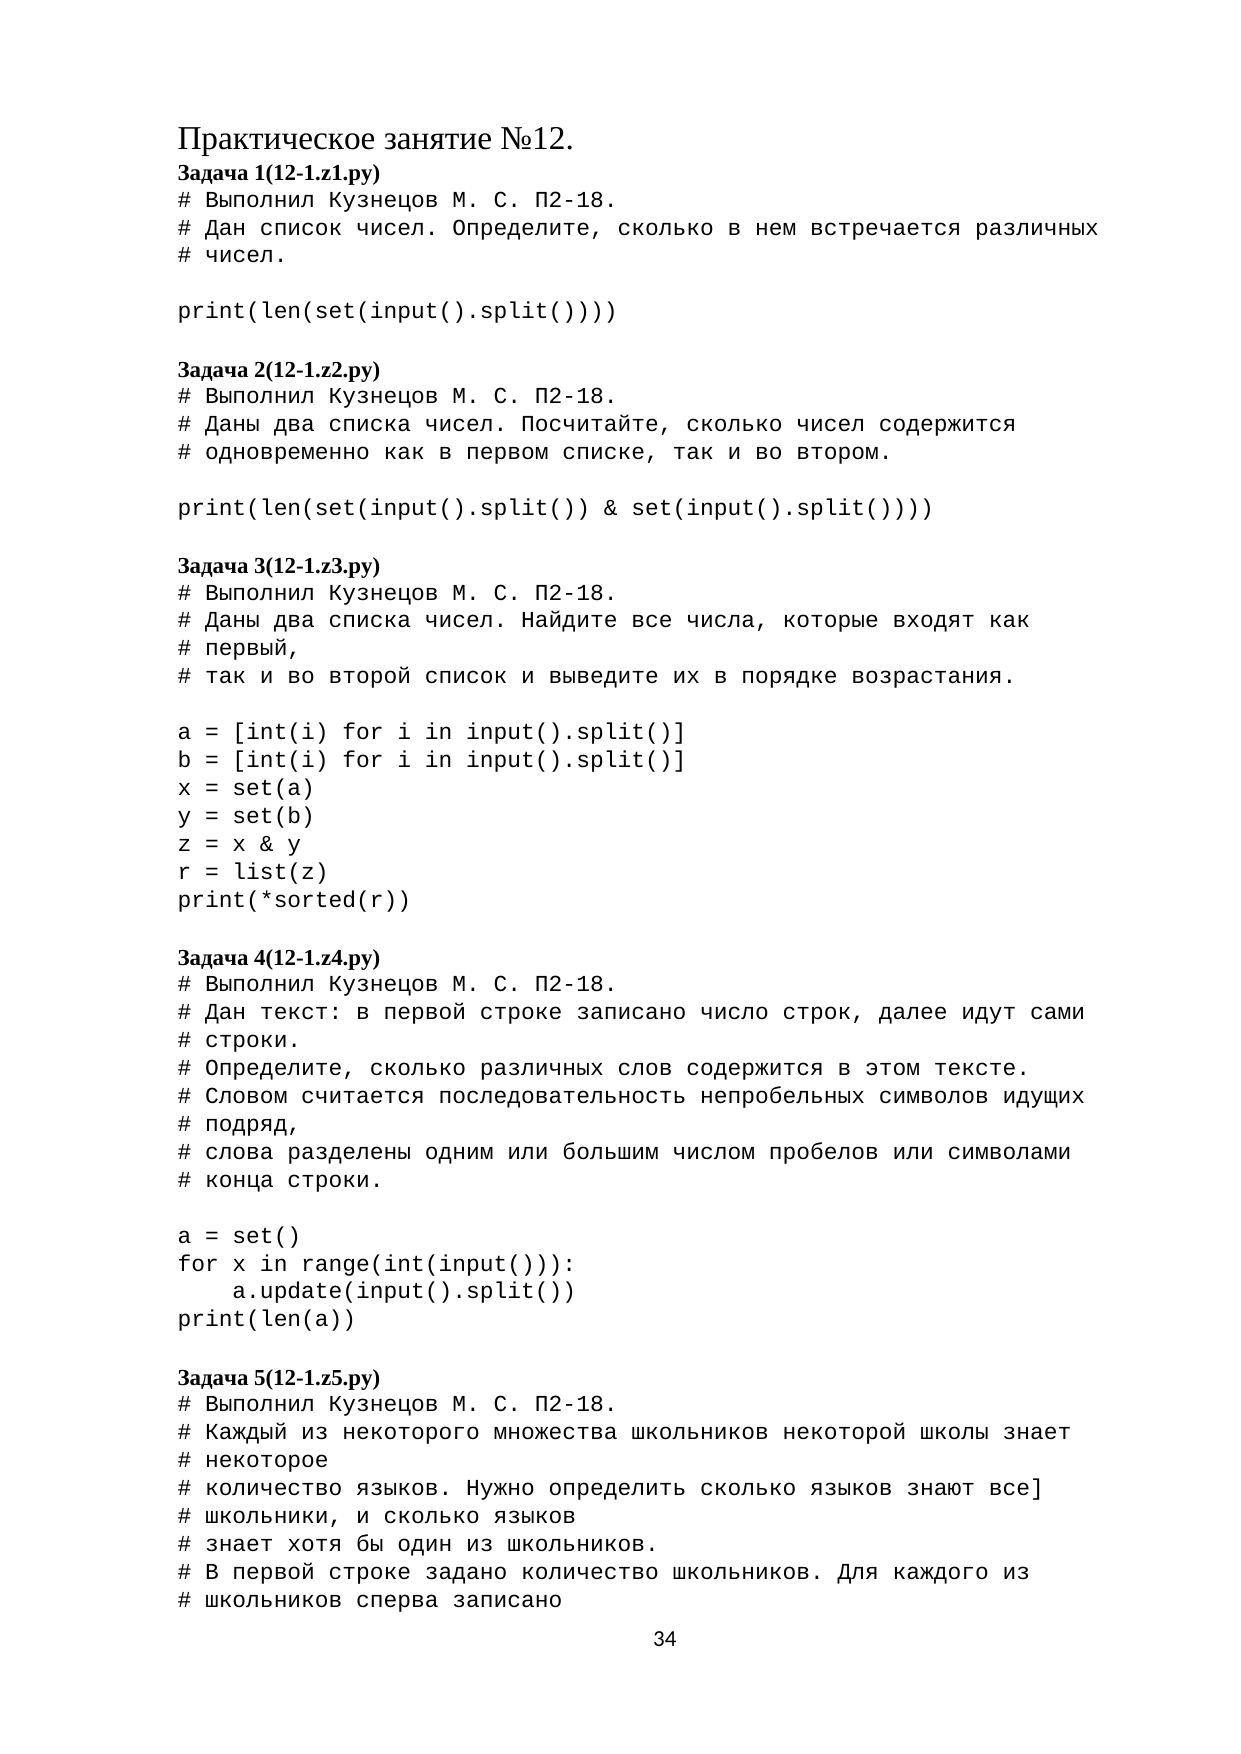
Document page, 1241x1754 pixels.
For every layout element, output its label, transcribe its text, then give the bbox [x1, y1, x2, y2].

text print(len(a)) [177, 1308, 1152, 1334]
text x = set(a) [177, 776, 1152, 802]
text # Дан список чисел. Определите, сколько в нем встречается различных [177, 216, 1152, 242]
text Задача 1(12-1.z1.py) [177, 159, 1152, 186]
text print(len(set(input().split()))) [177, 299, 1152, 326]
text a = [int(i) for i in input().split()] [177, 720, 1152, 746]
text # строки. [177, 1028, 1152, 1054]
text # подряд, [177, 1112, 1152, 1138]
text # Определите, сколько различных слов содержится в этом тексте. [177, 1056, 1152, 1082]
text y = set(b) [177, 804, 1152, 830]
text # школьники, и сколько языков [177, 1504, 1152, 1530]
text r = list(z) [177, 860, 1152, 886]
text # Даны два списка чисел. Найдите все числа, которые входят как [177, 609, 1152, 635]
text Задача 5(12-1.z5.py) [177, 1364, 1152, 1390]
text print(len(set(input().split()) & set(input().split()))) [177, 496, 1152, 522]
text # Даны два списка чисел. Посчитайте, сколько чисел содержится [177, 412, 1152, 438]
text # конца строки. [177, 1168, 1152, 1194]
text # школьников сперва записано [177, 1588, 1152, 1614]
text # Выполнил Кузнецов М. С. П2-18. [177, 1392, 1152, 1418]
text # слова разделены одним или большим числом пробелов или символами [177, 1140, 1152, 1166]
text # В первой строке задано количество школьников. Для каждого из [177, 1560, 1152, 1586]
text # Выполнил Кузнецов М. С. П2-18. [177, 188, 1152, 214]
text # Дан текст: в первой строке записано число строк, далее идут сами [177, 1001, 1152, 1027]
text Задача 4(12-1.z4.py) [177, 944, 1152, 971]
text # так и во второй список и выведите их в порядке возрастания. [177, 664, 1152, 691]
text for x in range(int(input())): [177, 1252, 1152, 1278]
text # некоторое [177, 1448, 1152, 1474]
text a.update(input().split()) [177, 1280, 1152, 1306]
text # знает хотя бы один из школьников. [177, 1532, 1152, 1558]
text # количество языков. Нужно определить сколько языков знают все] [177, 1476, 1152, 1502]
text # чисел. [177, 244, 1152, 270]
text # одновременно как в первом списке, так и во втором. [177, 440, 1152, 466]
text b = [int(i) for i in input().split()] [177, 748, 1152, 774]
text # Выполнил Кузнецов М. С. П2-18. [177, 973, 1152, 999]
text Задача 2(12-1.z2.py) [177, 356, 1152, 382]
text print(*sorted(r)) [177, 888, 1152, 914]
text # первый, [177, 637, 1152, 663]
text # Каждый из некоторого множества школьников некоторой школы знает [177, 1420, 1152, 1446]
text Задача 3(12-1.z3.py) [177, 552, 1152, 579]
subtitle Практическое занятие №12. [177, 118, 1152, 156]
text a = set() [177, 1224, 1152, 1250]
text # Выполнил Кузнецов М. С. П2-18. [177, 384, 1152, 410]
text # Выполнил Кузнецов М. С. П2-18. [177, 581, 1152, 607]
text # Словом считается последовательность непробельных символов идущих [177, 1084, 1152, 1110]
text z = x & y [177, 832, 1152, 858]
